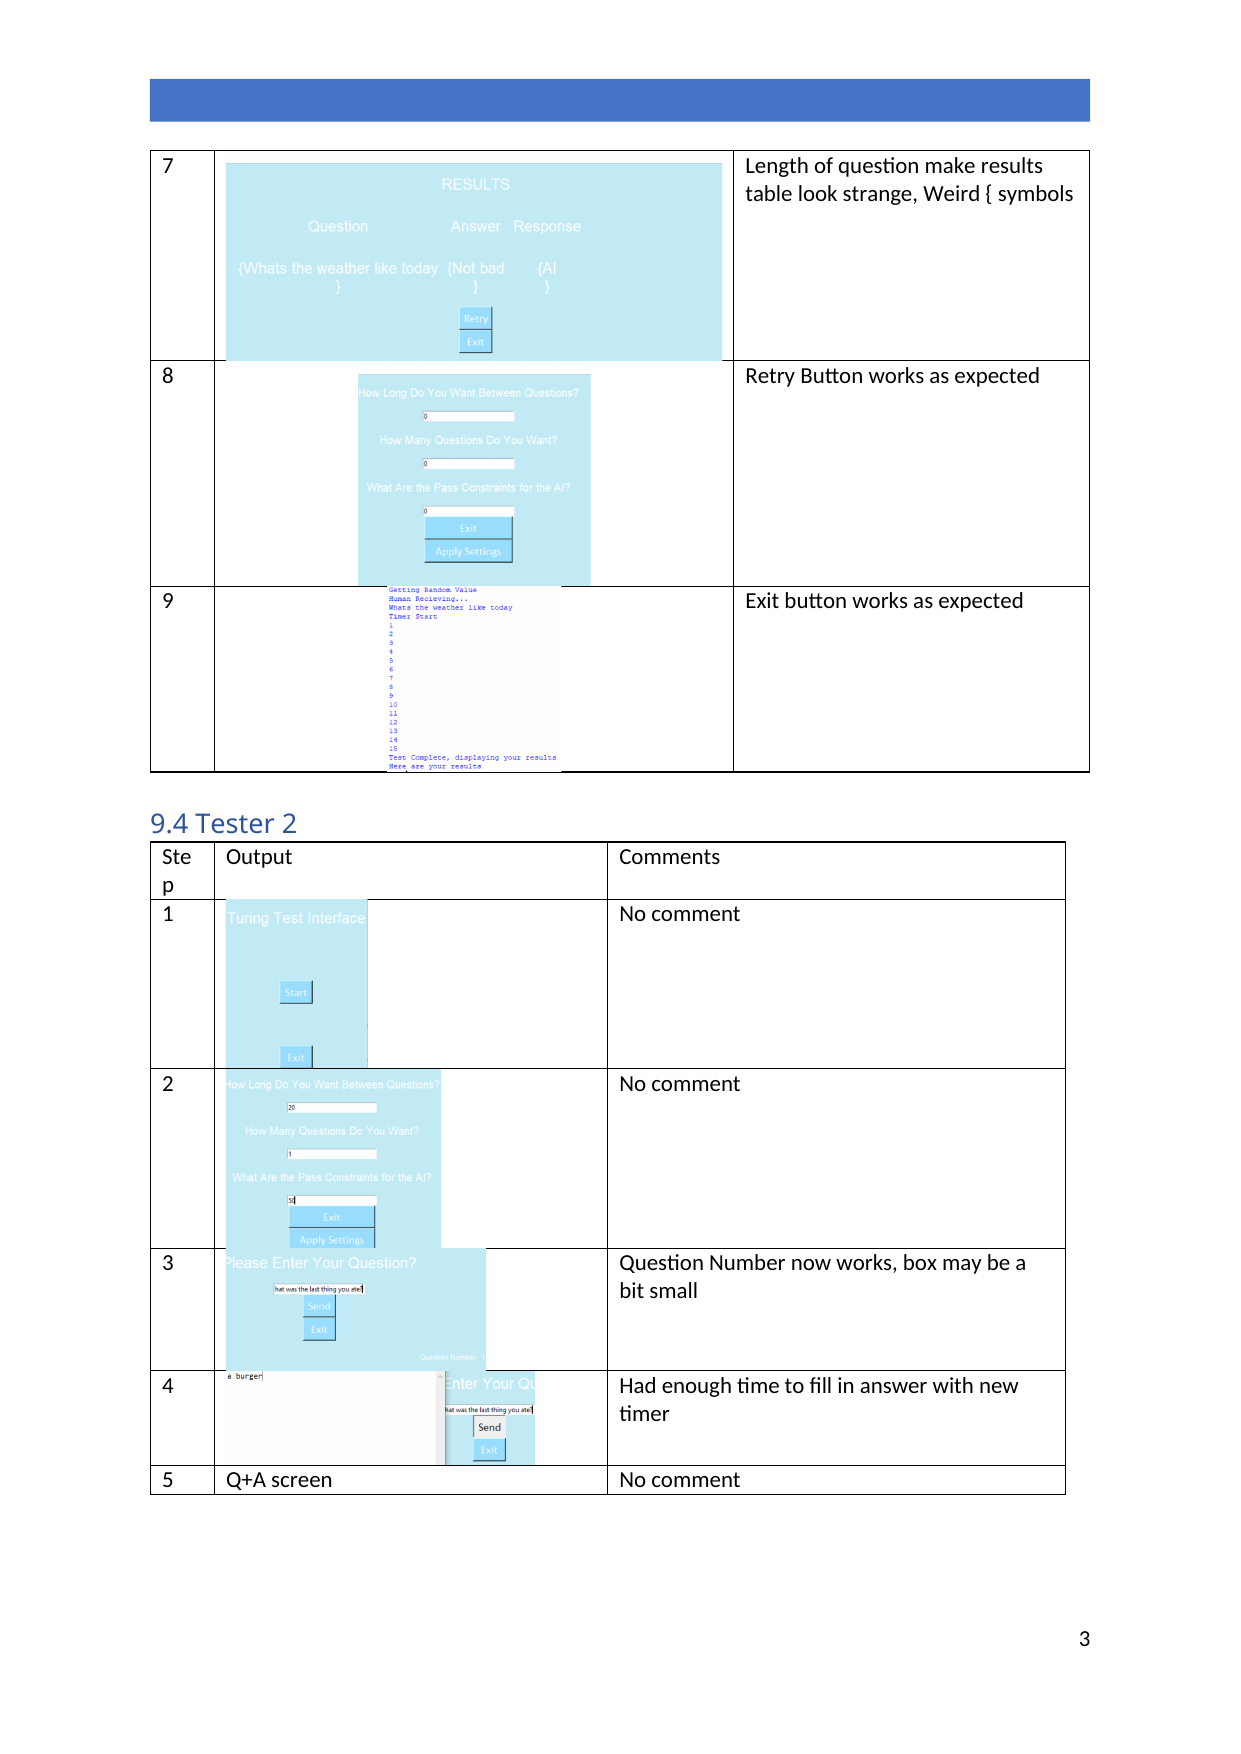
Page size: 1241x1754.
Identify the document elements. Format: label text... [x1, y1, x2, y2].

table_cell [215, 151, 225, 360]
table_cell [215, 587, 387, 771]
table_cell Exit button works as expected [734, 587, 1089, 771]
table_cell [368, 900, 607, 1068]
table_cell 2 [151, 1069, 214, 1247]
table_cell Question Number now works, box may be a bit small [608, 1249, 1065, 1370]
table_header Comments [608, 843, 1065, 898]
table_cell [215, 1069, 225, 1247]
table_cell Q+A screen [215, 1466, 607, 1493]
table_cell [441, 1069, 607, 1247]
table_cell [215, 1249, 225, 1370]
subtitle 9.4 Tester 2 [150, 804, 1090, 841]
table_cell [723, 151, 733, 360]
table_cell [536, 1371, 607, 1464]
table_cell No comment [608, 1466, 1065, 1493]
table_cell Had enough time to fill in answer with new timer [608, 1371, 1065, 1464]
table_cell [215, 361, 358, 586]
table_cell 1 [151, 900, 214, 1068]
table_cell 5 [151, 1466, 214, 1493]
picture [225, 899, 368, 1068]
table_cell 9 [151, 587, 214, 771]
table_cell 4 [151, 1371, 214, 1464]
table_cell [215, 900, 225, 1068]
table_cell No comment [608, 900, 1065, 1068]
table_header Step [151, 843, 214, 898]
table_header Output [215, 843, 607, 898]
table_cell [591, 361, 733, 586]
table_cell Length of question make results table look strange, Weird { symbols [734, 151, 1089, 360]
table_cell [215, 1371, 225, 1464]
table_cell No comment [608, 1069, 1065, 1247]
table_cell 3 [151, 1249, 214, 1370]
table_cell [562, 587, 733, 771]
table_cell 8 [151, 361, 214, 586]
table_cell Retry Button works as expected [734, 361, 1089, 586]
picture [225, 1069, 536, 1465]
picture [225, 151, 723, 772]
table_cell [486, 1249, 607, 1370]
table_cell 7 [151, 151, 214, 360]
